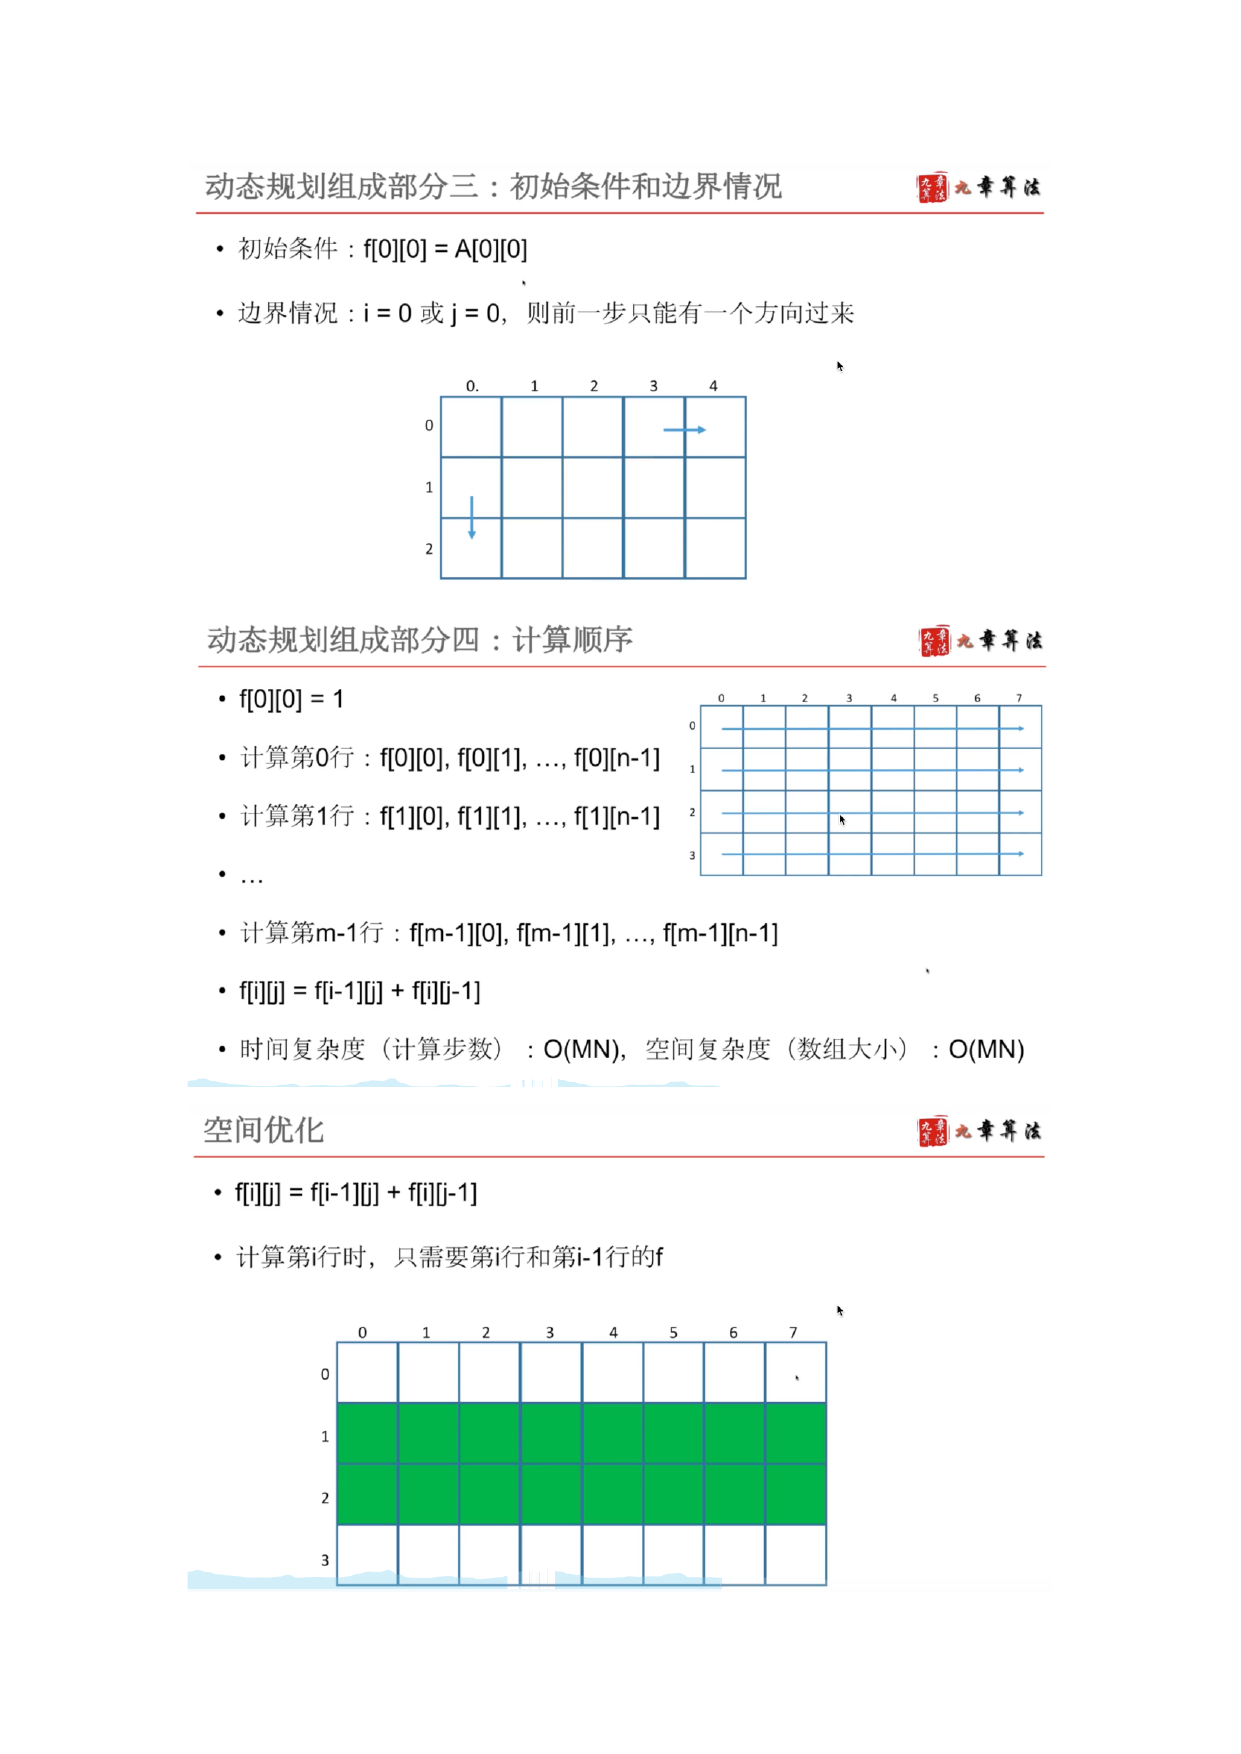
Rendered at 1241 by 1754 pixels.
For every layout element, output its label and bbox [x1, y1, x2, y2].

picture [187, 617, 1053, 1087]
picture [187, 162, 1053, 609]
picture [187, 1104, 1053, 1592]
